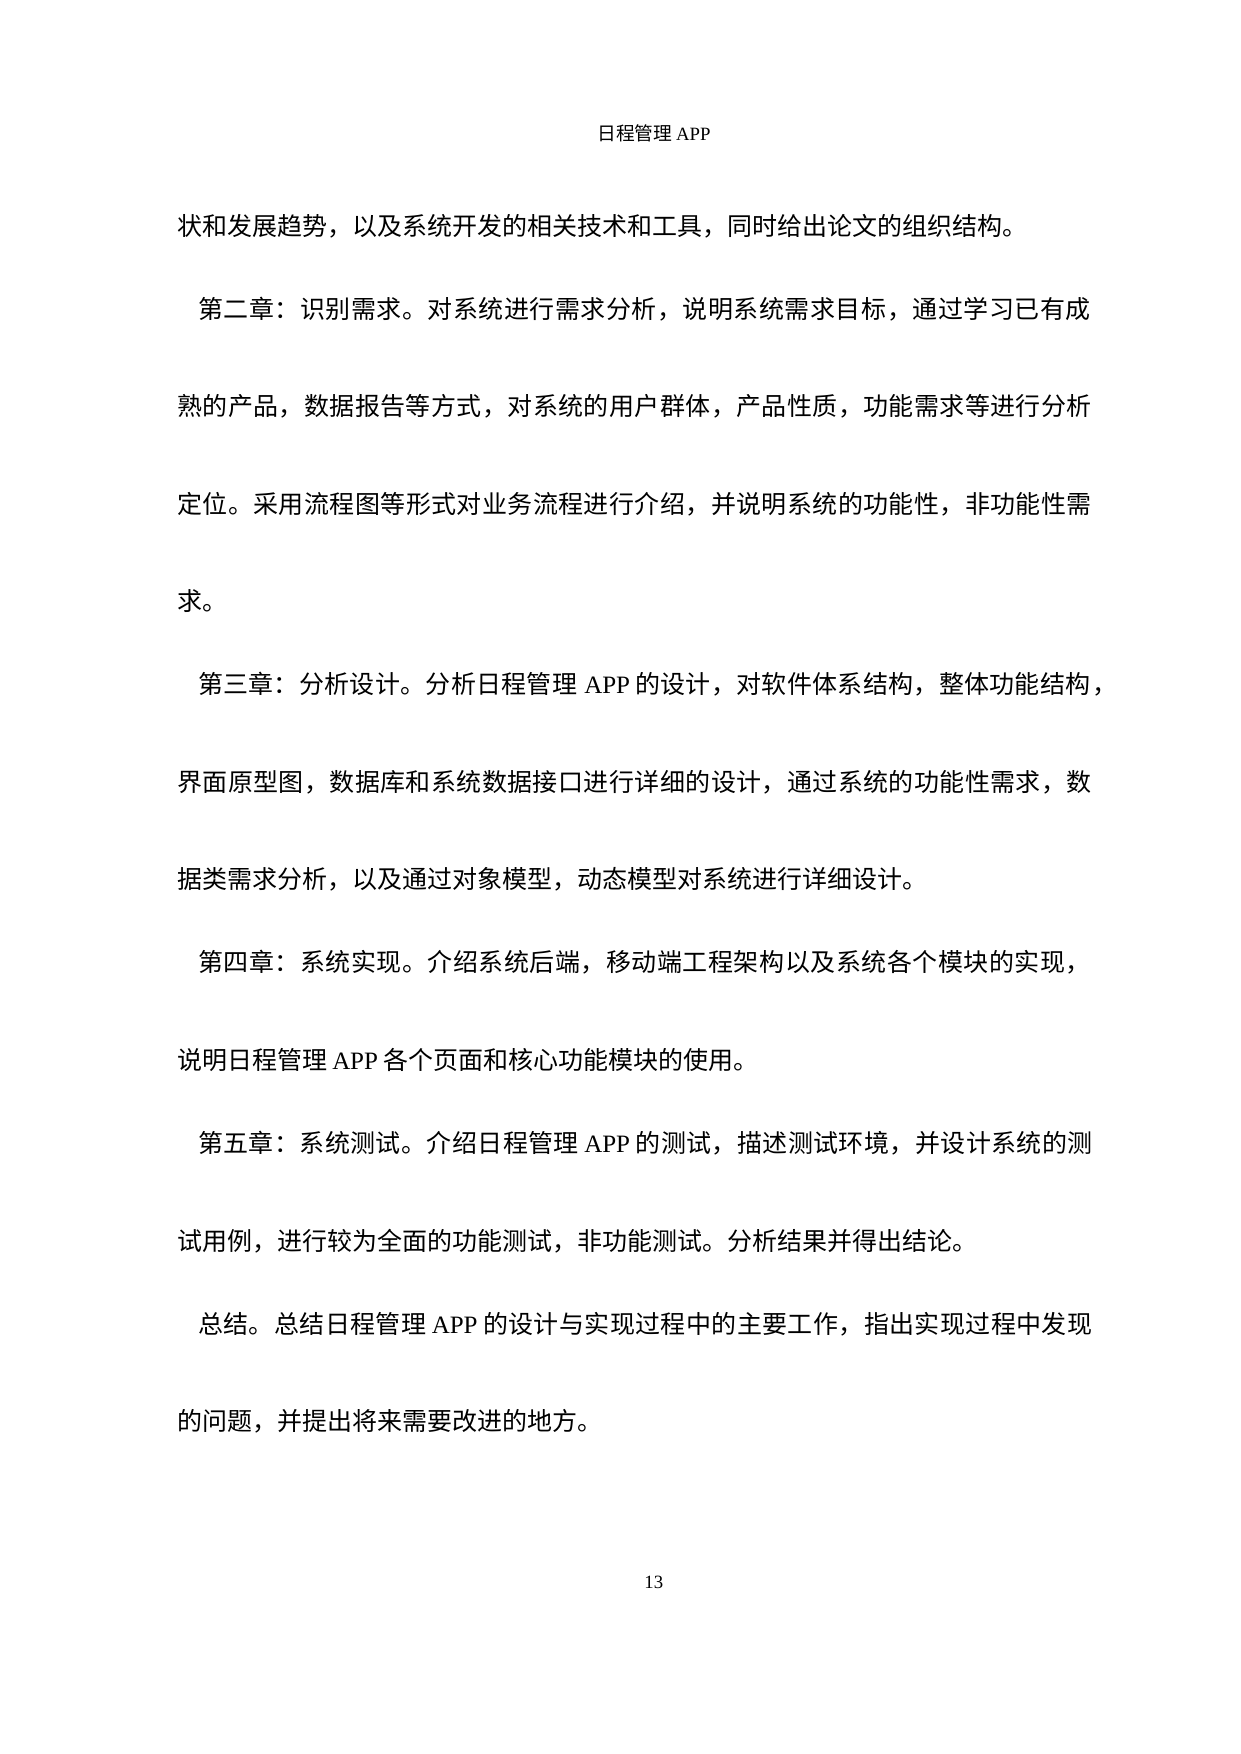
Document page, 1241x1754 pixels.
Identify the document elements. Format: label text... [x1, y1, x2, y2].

text 第四章：系统实现。介绍系统后端，移动端工程架构以及系统各个模块的实现，说明日程管理APP各个页面和核心功能模块的使用。 [177, 928, 1093, 1091]
text 第二章：识别需求。对系统进行需求分析，说明系统需求目标，通过学习已有成熟的产品，数据报告等方式，对系统的用户群体，产品性质，功能需求等进行分析定位。采用流程图等形式对业务流程进行介绍，并说明系统的功能性，非功能性需求。 [177, 275, 1093, 632]
text 第三章：分析设计。分析日程管理APP的设计，对软件体系结构，整体功能结构，界面原型图，数据库和系统数据接口进行详细的设计，通过系统的功能性需求，数据类需求分析，以及通过对象模型，动态模型对系统进行详细设计。 [177, 650, 1093, 910]
text 总结。总结日程管理APP的设计与实现过程中的主要工作，指出实现过程中发现的问题，并提出将来需要改进的地方。 [177, 1290, 1093, 1452]
text 第五章：系统测试。介绍日程管理APP的测试，描述测试环境，并设计系统的测试用例，进行较为全面的功能测试，非功能测试。分析结果并得出结论。 [177, 1109, 1093, 1272]
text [177, 192, 1093, 257]
